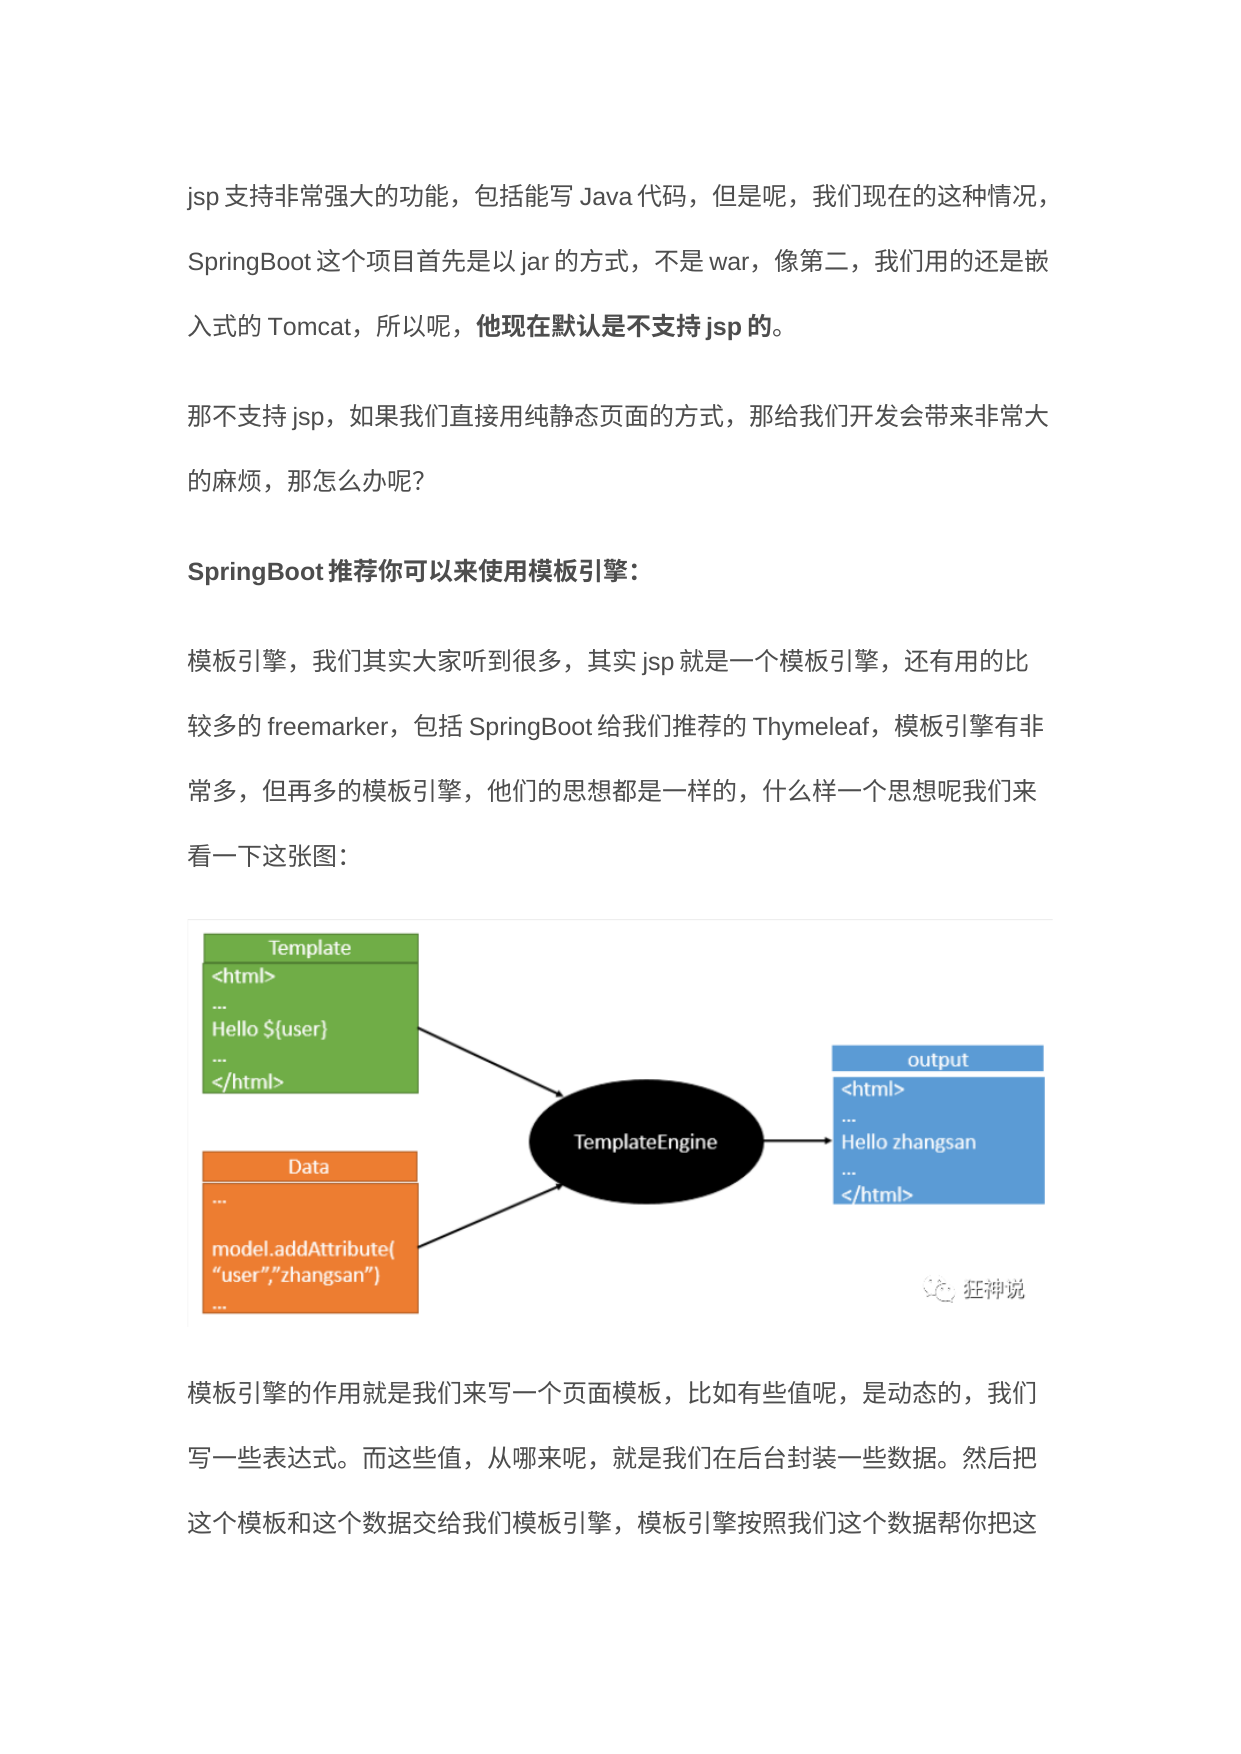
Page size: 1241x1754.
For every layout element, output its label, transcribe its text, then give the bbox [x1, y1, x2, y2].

text jsp支持非常强大的功能，包括能写Java代码，但是呢，我们现在的这种情况，SpringBoot这个项目首先是以jar的方式，不是war，像第二，我们用的还是嵌入式的Tomcat，所以呢，他现在默认是不支持jsp的。 [187, 162, 1053, 357]
text 那不支持jsp，如果我们直接用纯静态页面的方式，那给我们开发会带来非常大的麻烦，那怎么办呢？ [187, 382, 1053, 512]
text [187, 1359, 1053, 1554]
picture [187, 919, 1053, 1327]
text SpringBoot推荐你可以来使用模板引擎： [187, 537, 1053, 602]
text 模板引擎，我们其实大家听到很多，其实jsp就是一个模板引擎，还有用的比较多的freemarker，包括SpringBoot给我们推荐的Thymeleaf，模板引擎有非常多，但再多的模板引擎，他们的思想都是一样的，什么样一个思想呢我们来看一下这张图： [187, 627, 1053, 887]
